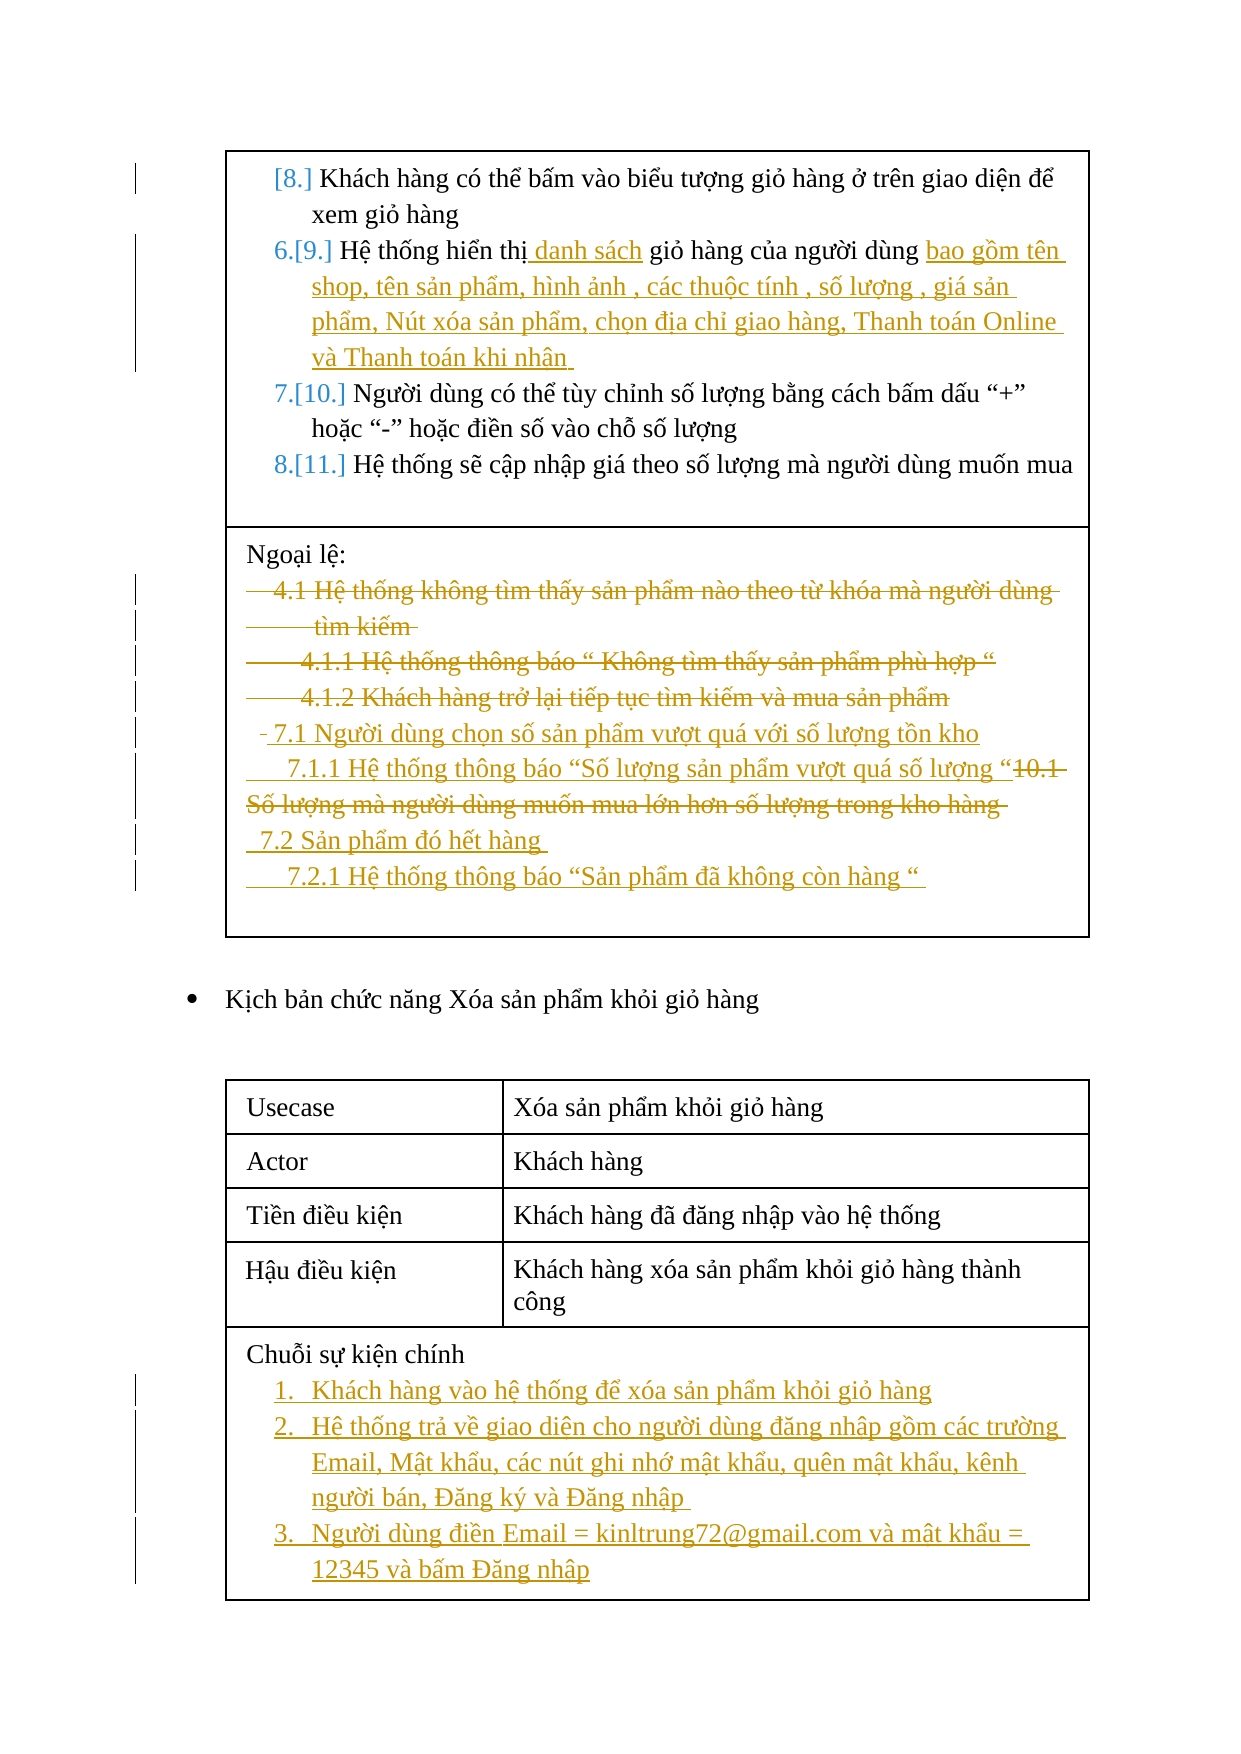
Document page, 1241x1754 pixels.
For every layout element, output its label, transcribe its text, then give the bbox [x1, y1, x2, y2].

table_cell Hậu điều kiện [227, 1243, 502, 1326]
table_cell Tiền điều kiện [227, 1189, 502, 1241]
table_cell Khách hàng xóa sản phẩm khỏi giỏ hàng thành công [504, 1243, 1088, 1326]
table_cell Actor [227, 1135, 502, 1187]
table_cell Khách hàng [504, 1135, 1088, 1187]
table_cell Khách hàng đã đăng nhập vào hệ thống [504, 1189, 1088, 1241]
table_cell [227, 152, 1088, 526]
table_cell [227, 1328, 1088, 1598]
table_cell Ngoại lệ: [227, 528, 1088, 936]
table_header Xóa sản phẩm khỏi giỏ hàng [504, 1081, 1088, 1133]
table_header Usecase [227, 1081, 502, 1133]
list Kịch bản chức năng Xóa sản phẩm khỏi giỏ hàng [187, 983, 1090, 1014]
